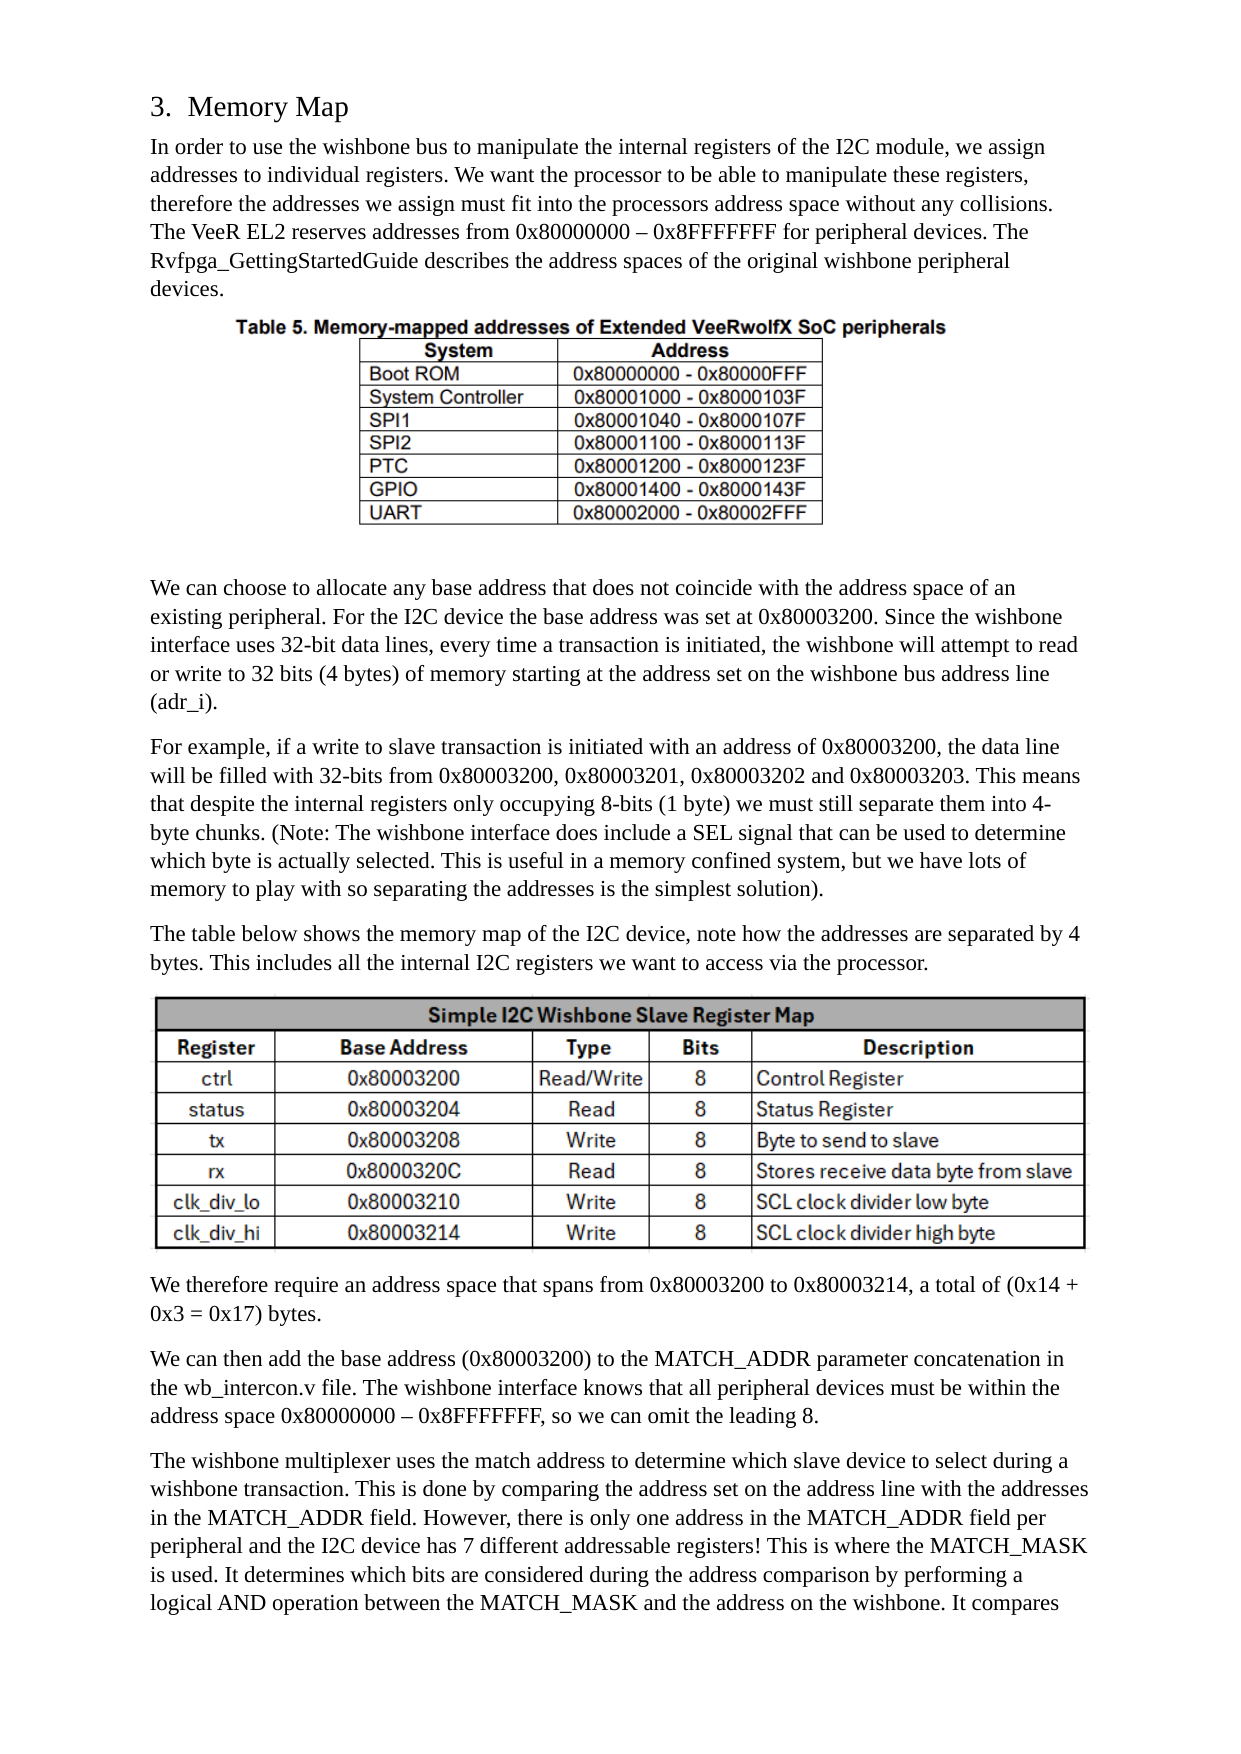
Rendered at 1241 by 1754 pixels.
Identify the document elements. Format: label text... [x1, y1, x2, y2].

text We can then add the base address (0x80003200) to the MATCH_ADDR parameter concatenation in the wb_intercon.v file. The wishbone interface knows that all peripheral devices must be within the address space 0x80000000 – 0x8FFFFFFF, so we can omit the leading 8. [150, 1345, 1090, 1428]
text For example, if a write to slave transaction is initiated with an address of 0x80003200, the data line will be filled with 32-bits from 0x80003200, 0x80003201, 0x80003202 and 0x80003203. This means that despite the internal registers only occupying 8-bits (1 byte) we must still separate them into 4-byte chunks. (Note: The wishbone interface does include a SEL signal that can be used to determine which byte is actually selected. This is useful in a memory confined system, but we have lots of memory to play with so separating the addresses is the simplest solution). [150, 733, 1090, 902]
text In order to use the wishbone bus to manipulate the internal registers of the I2C module, we assign addresses to individual registers. We want the processor to be able to manipulate these registers, therefore the addresses we assign must fit into the processors address space without any collisions. The VeeR EL2 reserves addresses from 0x80000000 – 0x8FFFFFFF for peripheral devices. The Rvfpga_GettingStartedGuide describes the address spaces of the original wishbone peripheral devices. [150, 133, 1090, 330]
picture [150, 994, 1091, 1253]
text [150, 1447, 1090, 1616]
subtitle Memory Map [150, 89, 1090, 122]
text We can choose to allocate any base address that does not coincide with the address space of an existing peripheral. For the I2C device the base address was set at 0x80003200. Since the wishbone interface uses 32-bit data lines, every time a transaction is initiated, the wishbone will attempt to read or write to 32 bits (4 bytes) of memory starting at the address set on the wishbone bus address line (adr_i). [150, 574, 1090, 714]
picture [228, 303, 967, 528]
text The table below shows the memory map of the I2C device, note how the addresses are separated by 4 bytes. This includes all the internal I2C registers we want to access via the processor. [150, 921, 1090, 975]
text We therefore require an address space that spans from 0x80003200 to 0x80003214, a total of (0x14 + 0x3 = 0x17) bytes. [150, 1272, 1090, 1326]
